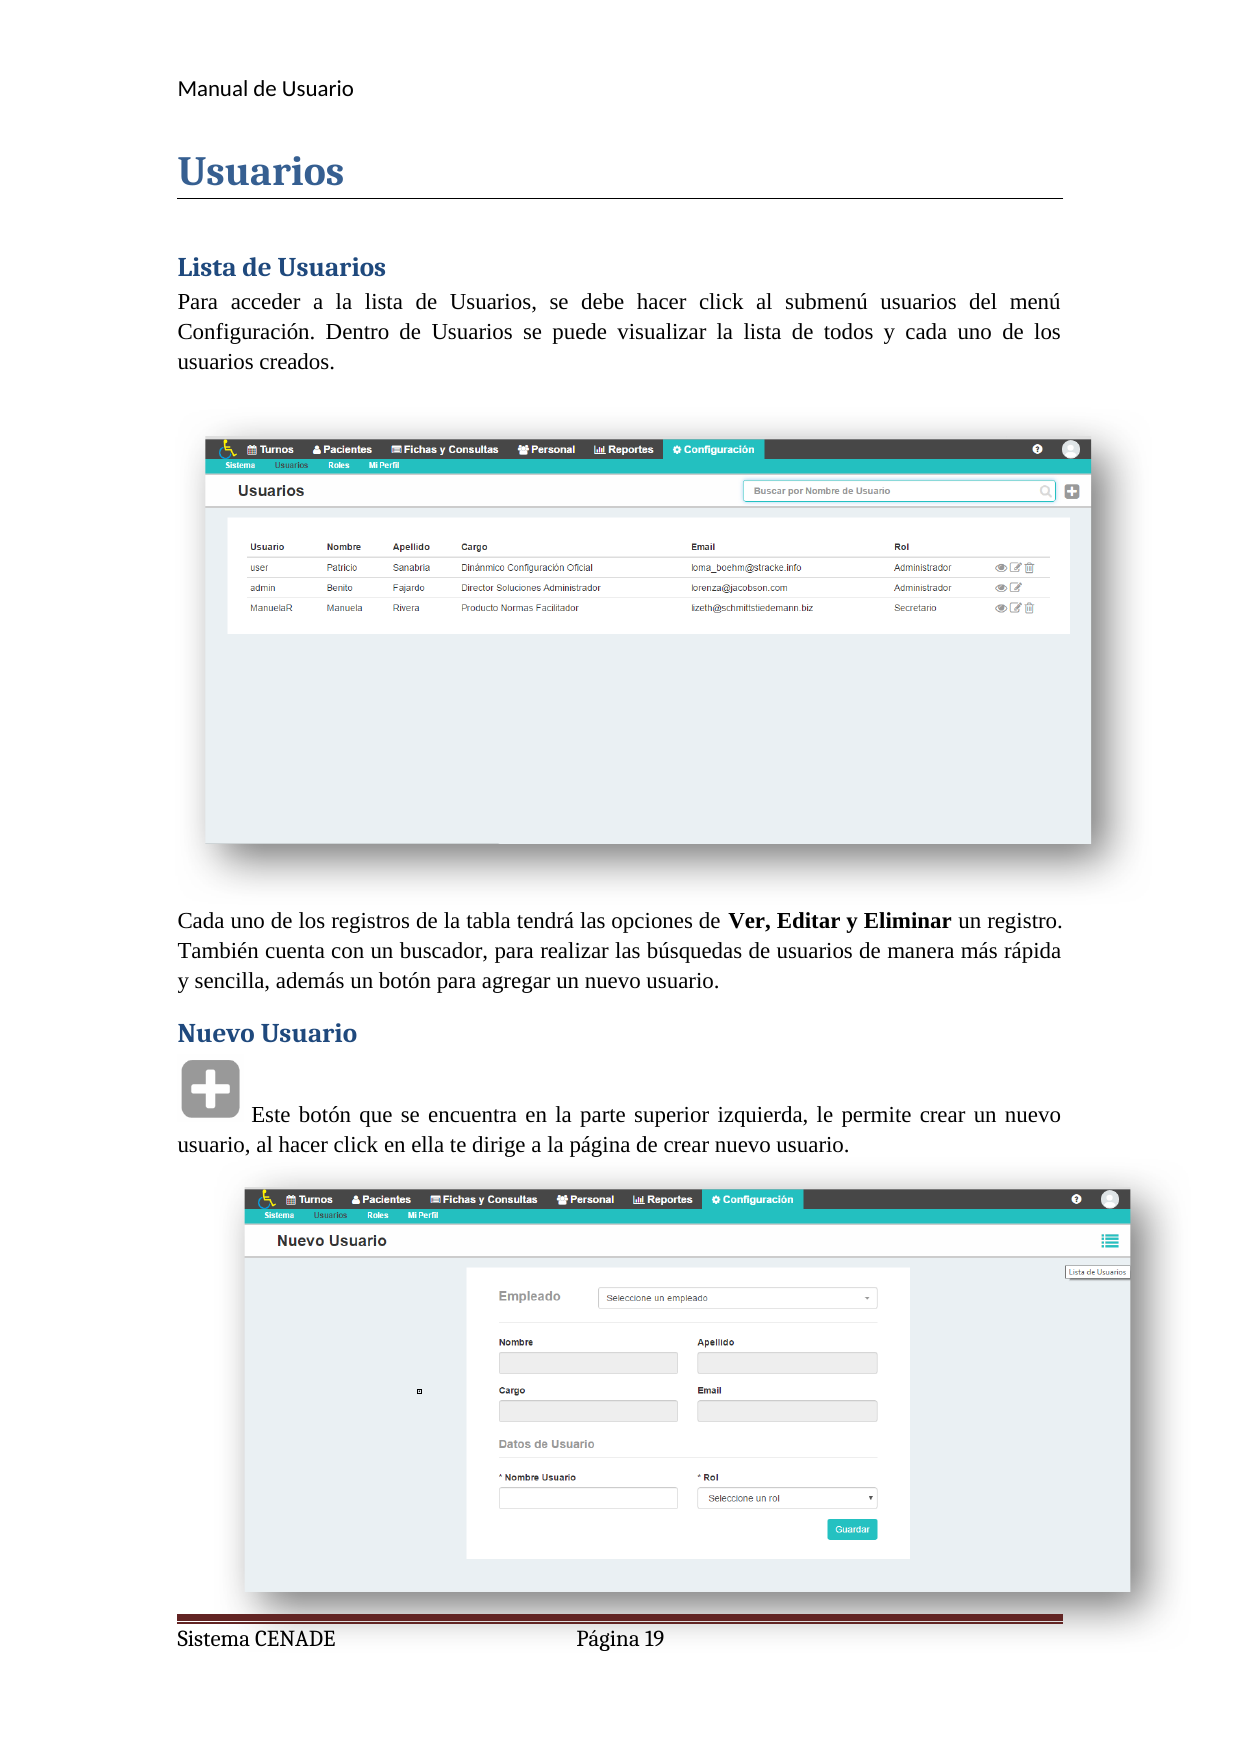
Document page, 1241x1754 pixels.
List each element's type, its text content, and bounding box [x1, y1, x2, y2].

text Cada uno de los registros de la tabla tendrá las opciones de Ver, Editar y Eliminar un registro. También cuenta con un buscador, para realizar las búsquedas de usuarios de manera más rápida y sencilla, además un botón para agregar un nuevo usuario. [177, 907, 1063, 994]
text Este botón que se encuentra en la parte superior izquierda, le permite crear un nuevo usuario, al hacer click en ella te dirige a la página de crear nuevo usuario. [177, 1054, 1063, 1157]
picture [177, 1054, 244, 1122]
picture [244, 1187, 1131, 1592]
subtitle Usuarios [177, 148, 1063, 198]
text Para acceder a la lista de Usuarios, se debe hacer click al submenú usuarios del menú Configuración. Dentro de Usuarios se puede visualizar la lista de todos y cada uno de los usuarios creados. [177, 288, 1063, 375]
picture [205, 436, 1092, 844]
subtitle Nuevo Usuario [177, 1018, 1063, 1049]
subtitle Lista de Usuarios [177, 252, 1063, 283]
